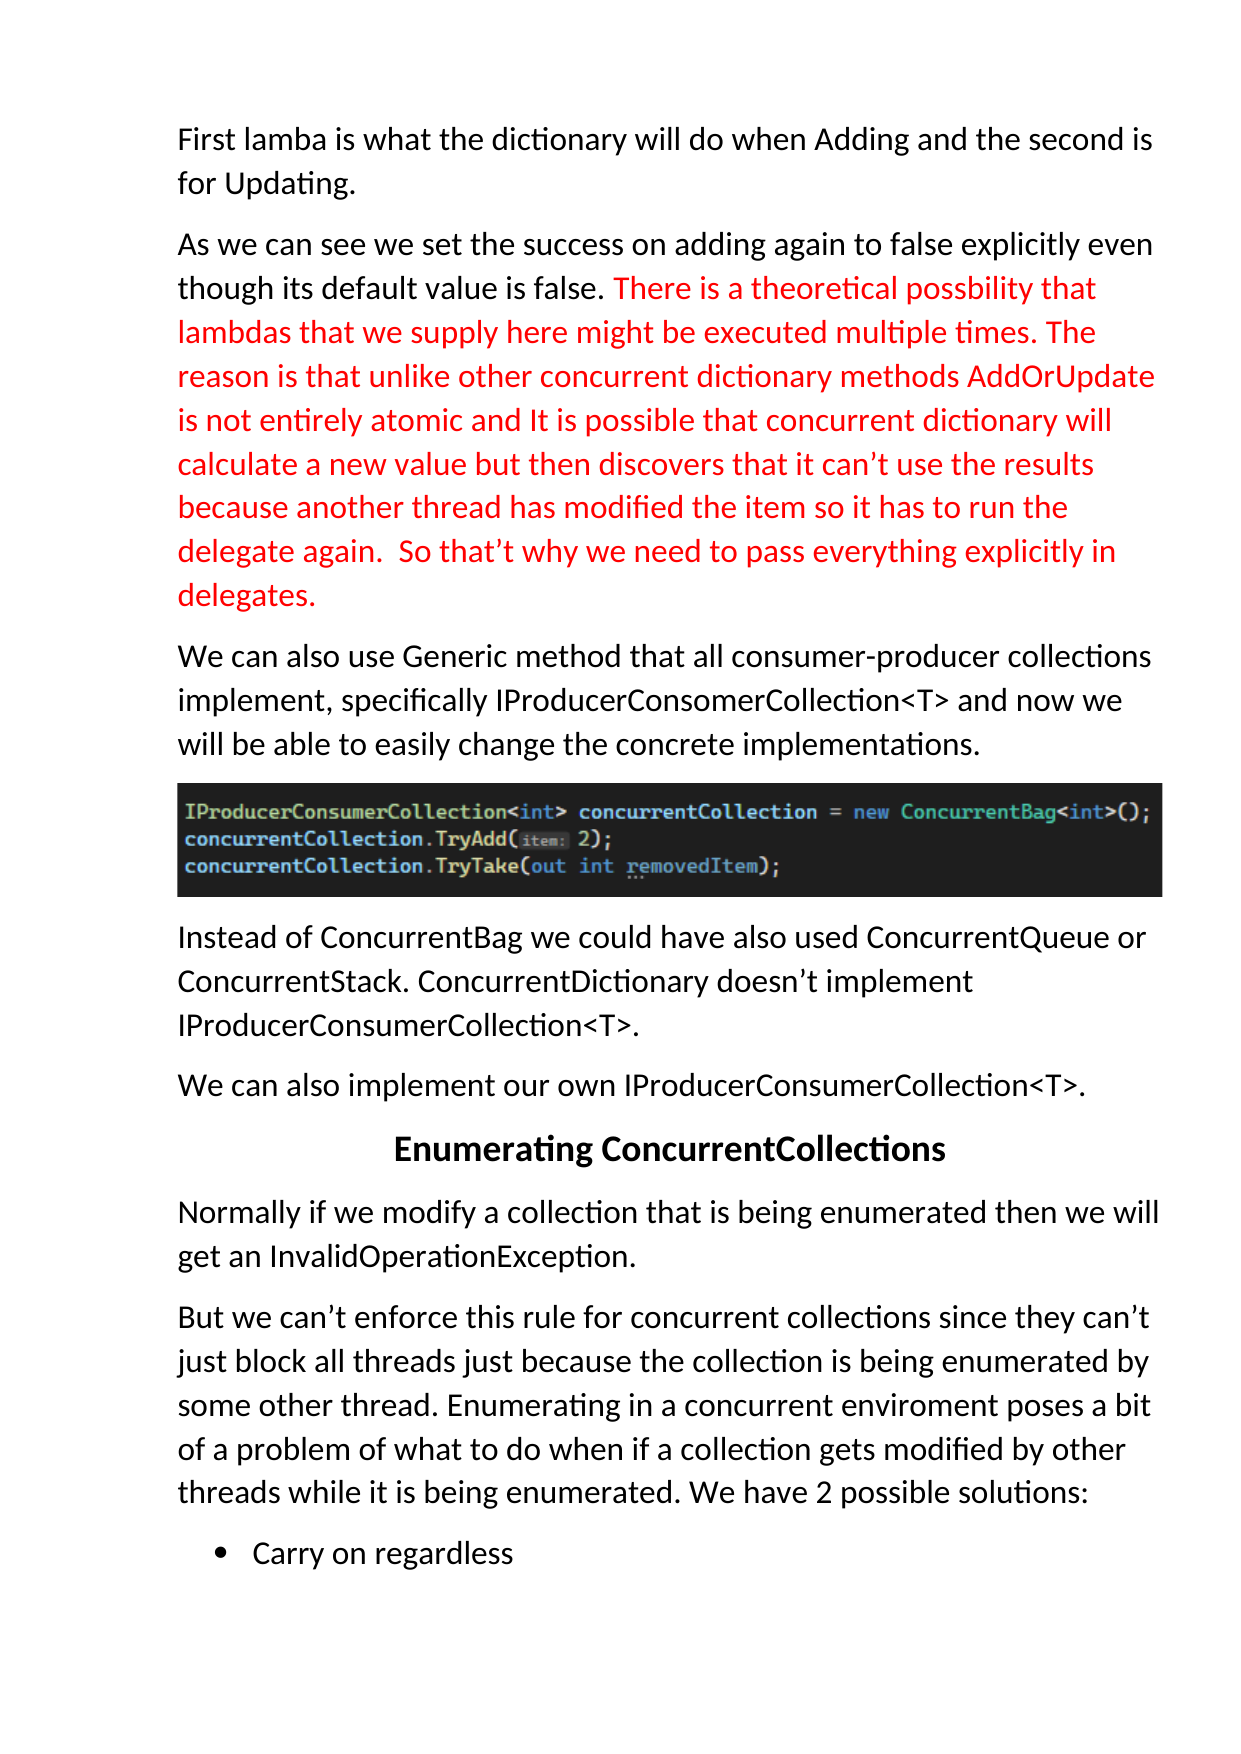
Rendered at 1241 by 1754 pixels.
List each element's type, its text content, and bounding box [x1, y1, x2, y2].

text We can also use Generic method that all consumer-producer collections implement, specifically IProducerConsomerCollection<T> and now we will be able to easily change the concrete implementations. [177, 635, 1162, 764]
text Instead of ConcurrentBag we could have also used ConcurrentQueue or ConcurrentStack. ConcurrentDictionary doesn’t implement IProducerConsumerCollection<T>. [177, 916, 1162, 1044]
text Enumerating ConcurrentCollections [177, 1125, 1162, 1171]
picture [177, 783, 1163, 897]
list Carry on regardless [215, 1532, 1162, 1573]
text As we can see we set the success on adding again to false explicitly even though its default value is false. There is a theoretical possbility that lambdas that we supply here might be executed multiple times. The reason is that unlike other concurrent dictionary methods AddOrUpdate is not entirely atomic and It is possible that concurrent dictionary will calculate a new value but then discovers that it can’t use the results because another thread has modified the item so it has to run the delegate again. So that’t why we need to pass everything explicitly in delegates. [177, 223, 1162, 615]
text But we can’t enforce this rule for concurrent collections since they can’t just block all threads just because the collection is being enumerated by some other thread. Enumerating in a concurrent enviroment poses a bit of a problem of what to do when if a collection gets modified by other threads while it is being enumerated. We have 2 possible solutions: [177, 1296, 1162, 1512]
text We can also implement our own IProducerConsumerCollection<T>. [177, 1064, 1162, 1105]
text Normally if we modify a collection that is being enumerated then we will get an InvalidOperationException. [177, 1191, 1162, 1276]
text First lamba is what the dictionary will do when Adding and the second is for Updating. [177, 118, 1162, 203]
